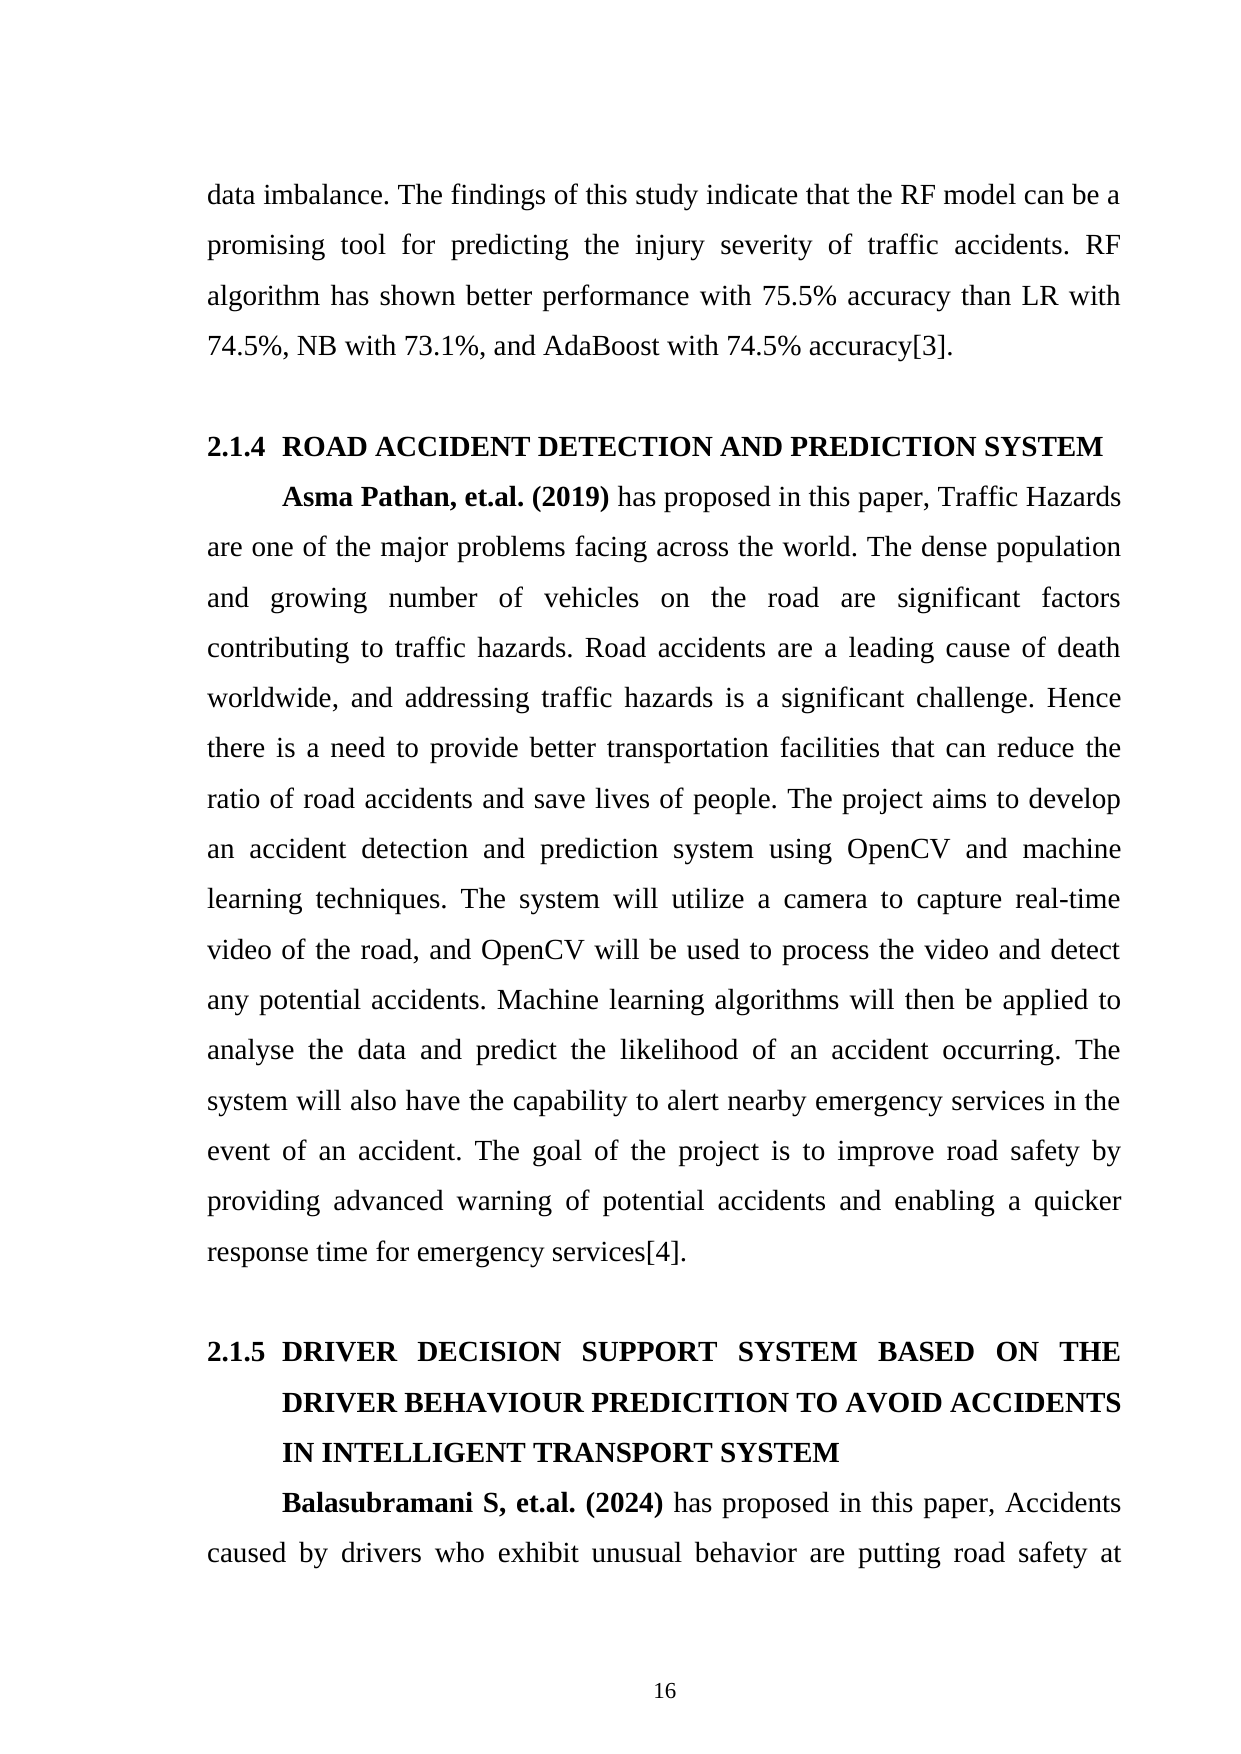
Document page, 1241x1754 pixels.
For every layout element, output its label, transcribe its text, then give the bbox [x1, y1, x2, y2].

text 2.1.4 ROAD ACCIDENT DETECTION AND PREDICTION SYSTEM [207, 429, 1122, 462]
text Asma Pathan, et.al. (2019) has proposed in this paper, Traffic Hazards are one of the major problems facing across the world. The dense population and growing number of vehicles on the road are significant factors contributing to traffic hazards. Road accidents are a leading cause of death worldwide, and addressing traffic hazards is a significant challenge. Hence there is a need to provide better transportation facilities that can reduce the ratio of road accidents and save lives of people. The project aims to develop an accident detection and prediction system using OpenCV and machine learning techniques. The system will utilize a camera to capture real-time video of the road, and OpenCV will be used to process the video and detect any potential accidents. Machine learning algorithms will then be applied to analyse the data and predict the likelihood of an accident occurring. The system will also have the capability to alert nearby emergency services in the event of an accident. The goal of the project is to improve road safety by providing advanced warning of potential accidents and enabling a quicker response time for emergency services[4]. [207, 479, 1122, 1267]
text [207, 1485, 1122, 1569]
text 2.1.5 DRIVER DECISION SUPPORT SYSTEM BASED ON THE DRIVER BEHAVIOUR PREDICITION TO AVOID ACCIDENTS IN INTELLIGENT TRANSPORT SYSTEM [207, 1334, 1122, 1468]
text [207, 177, 1122, 362]
